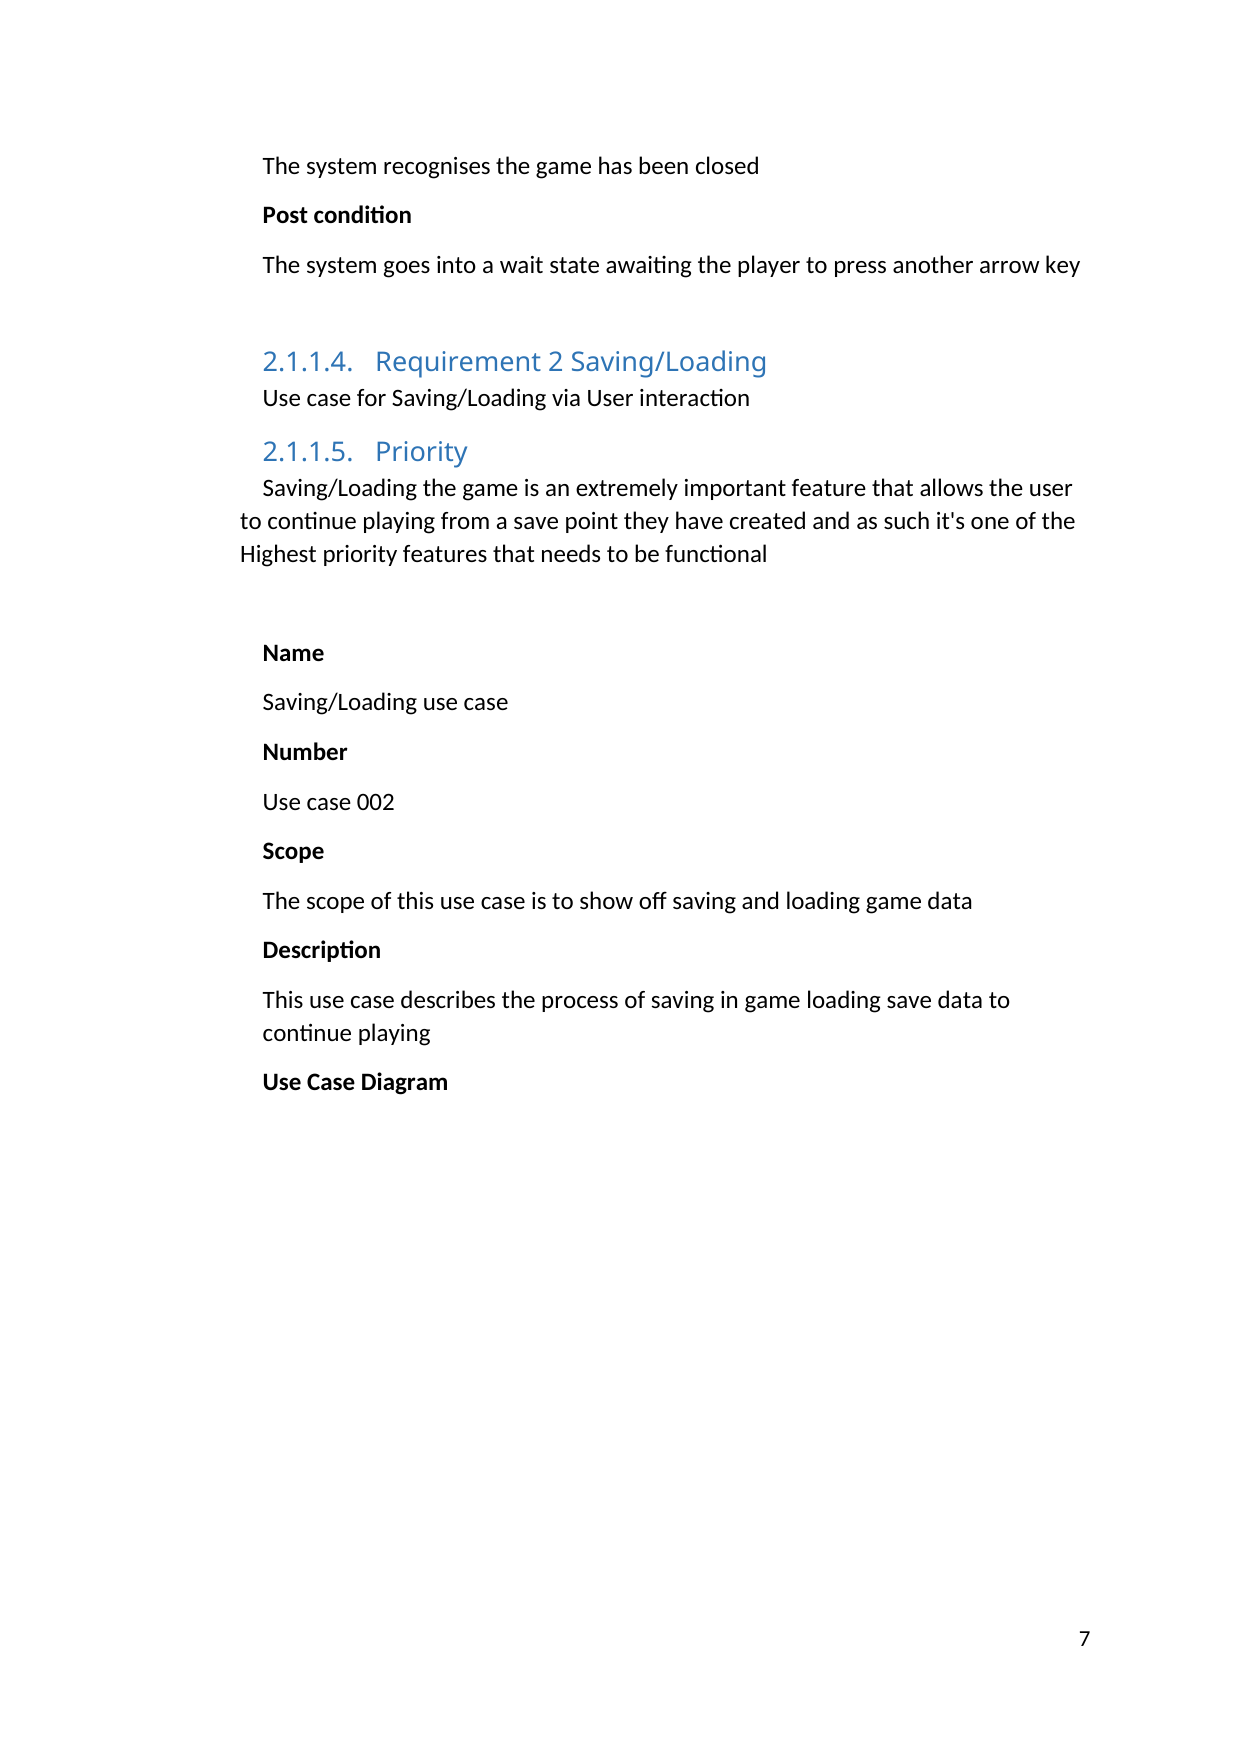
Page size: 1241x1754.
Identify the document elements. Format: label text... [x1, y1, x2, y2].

text Use case 002 [262, 786, 1090, 816]
text Saving/Loading use case [262, 686, 1090, 717]
text Description [262, 934, 1090, 965]
text Saving/Loading the game is an extremely important feature that allows the user to continue playing from a save point they have created and as such it's one of the Highest priority features that needs to be functional [240, 472, 1090, 568]
text The system goes into a wait state awaiting the player to press another arrow key [240, 249, 1090, 280]
text Use case for Saving/Loading via User interaction [262, 382, 1090, 413]
text Post condition [262, 199, 1090, 230]
subtitle Priority [262, 432, 1090, 469]
text Name [262, 637, 1090, 667]
subtitle Requirement 2 Saving/Loading [262, 343, 1090, 379]
text The scope of this use case is to show off saving and loading game data [262, 885, 1090, 915]
text The system recognises the game has been closed [262, 150, 1090, 181]
text This use case describes the process of saving in game loading save data to continue playing [262, 984, 1090, 1047]
text Scope [262, 835, 1090, 866]
text Number [262, 736, 1090, 767]
text Use Case Diagram [262, 1066, 1090, 1097]
